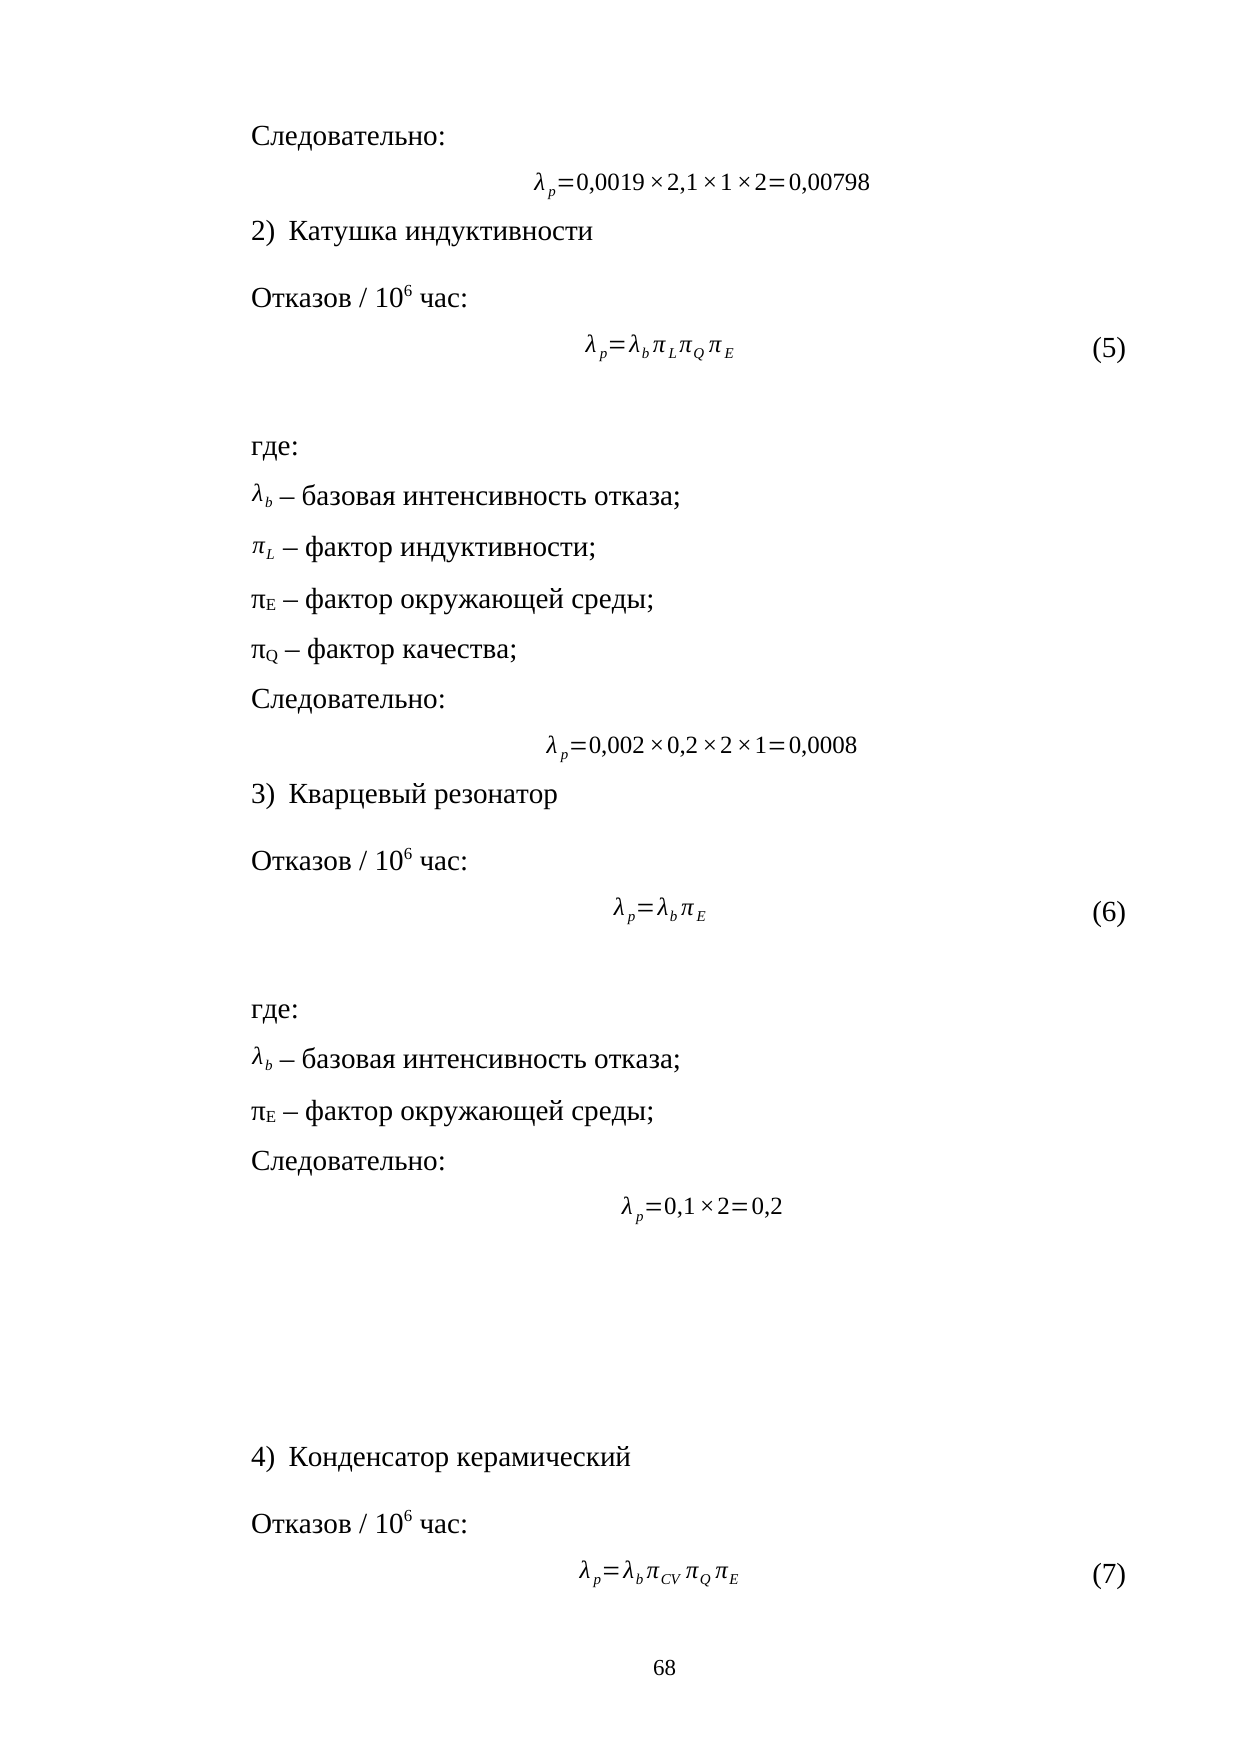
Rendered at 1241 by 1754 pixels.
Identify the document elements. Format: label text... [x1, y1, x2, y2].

text Отказов / 106 час: [251, 280, 1152, 314]
text где: [251, 991, 1152, 1024]
text – фактор индуктивности; [251, 529, 1152, 564]
text – базовая интенсивность отказа; [251, 478, 1152, 513]
list Катушка индуктивности [251, 213, 1152, 247]
text Следовательно: [251, 1143, 1152, 1176]
table_header [177, 331, 1067, 377]
text πE – фактор окружающей среды; [251, 581, 1152, 614]
table_header (5) [1067, 331, 1151, 377]
list Конденсатор керамический [251, 1439, 1152, 1472]
text где: [251, 428, 1152, 461]
text Отказов / 106 час: [251, 843, 1152, 877]
table_header [177, 894, 1067, 940]
text πE – фактор окружающей среды; [251, 1093, 1152, 1126]
text Отказов / 106 час: [251, 1506, 1152, 1539]
text Следовательно: [251, 682, 1152, 715]
table_header (6) [1067, 894, 1151, 940]
text Следовательно: [251, 118, 1152, 152]
text – базовая интенсивность отказа; [251, 1041, 1152, 1076]
list Кварцевый резонатор [251, 776, 1152, 810]
text πQ – фактор качества; [251, 631, 1152, 665]
table_header (7) [1067, 1556, 1151, 1603]
table_header [177, 1556, 1067, 1603]
